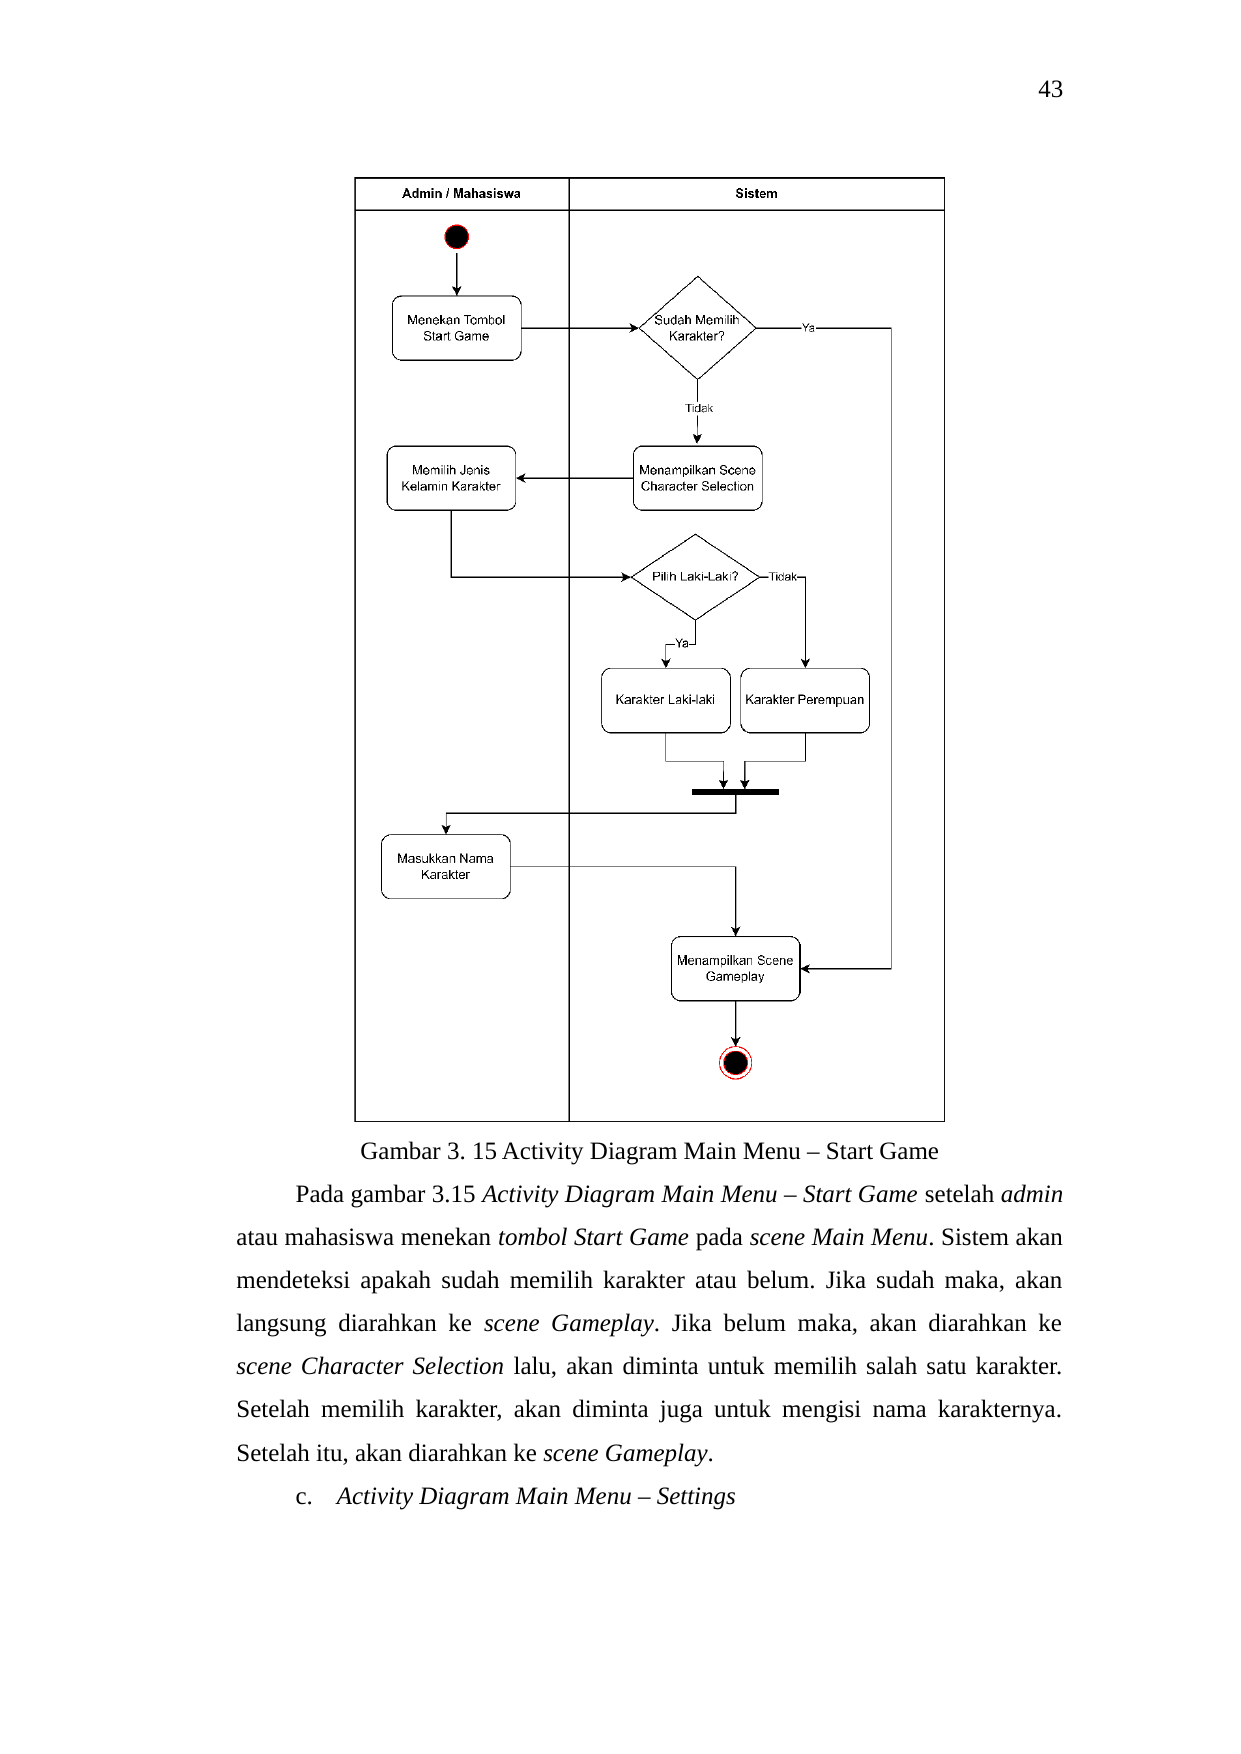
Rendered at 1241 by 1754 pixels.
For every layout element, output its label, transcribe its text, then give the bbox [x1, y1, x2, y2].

picture [354, 177, 945, 1122]
list Activity Diagram Main Menu – Settings [295, 1481, 1063, 1509]
text Pada gambar 3.15 Activity Diagram Main Menu – Start Game setelah admin atau mahasiswa menekan tombol Start Game pada scene Main Menu. Sistem akan mendeteksi apakah sudah memilih karakter atau belum. Jika sudah maka, akan langsung diarahkan ke scene Gameplay. Jika belum maka, akan diarahkan ke scene Character Selection lalu, akan diminta untuk memilih salah satu karakter. Setelah memilih karakter, akan diminta juga untuk mengisi nama karakternya. Setelah itu, akan diarahkan ke scene Gameplay. [236, 1179, 1063, 1466]
text Gambar 3. 15 Activity Diagram Main Menu – Start Game [236, 1136, 1063, 1164]
